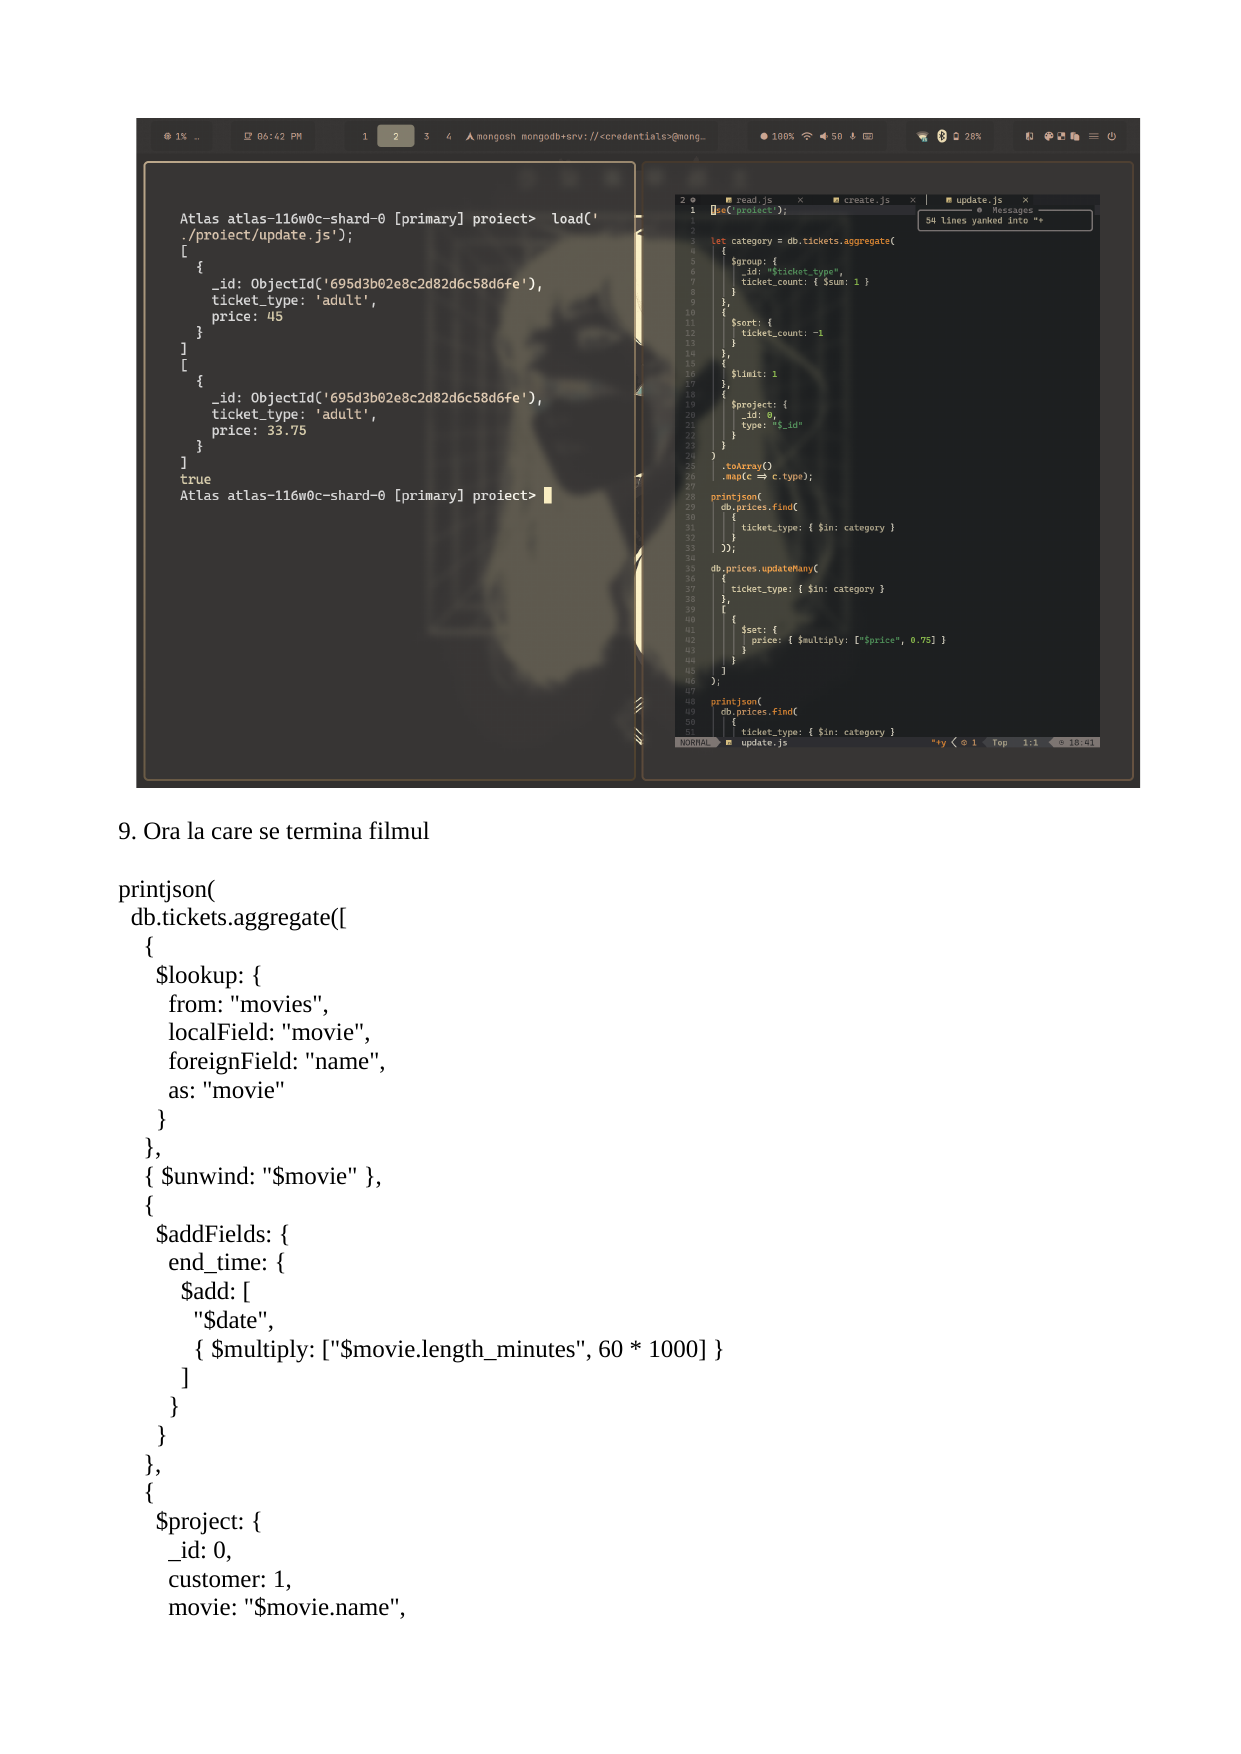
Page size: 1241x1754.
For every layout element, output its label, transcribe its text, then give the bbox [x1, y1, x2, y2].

text { [118, 1190, 1122, 1219]
text $add: [ [118, 1276, 1122, 1305]
text { [118, 1477, 1122, 1506]
text } [118, 1104, 1122, 1132]
text $addFields: { [118, 1219, 1122, 1247]
text "$date", [118, 1305, 1122, 1334]
text ] [118, 1362, 1122, 1391]
text $project: { [118, 1506, 1122, 1535]
text } [118, 1391, 1122, 1420]
text localField: "movie", [118, 1017, 1122, 1046]
picture [136, 118, 1141, 788]
text }, [118, 1449, 1122, 1477]
text from: "movies", [118, 989, 1122, 1017]
text movie: "$movie.name", [118, 1592, 1122, 1621]
text $lookup: { [118, 960, 1122, 989]
text _id: 0, [118, 1535, 1122, 1564]
text printjson( [118, 874, 1122, 902]
text end_time: { [118, 1247, 1122, 1276]
text as: "movie" [118, 1075, 1122, 1104]
text }, [118, 1132, 1122, 1161]
text db.tickets.aggregate([ [118, 902, 1122, 931]
text customer: 1, [118, 1564, 1122, 1592]
text { $unwind: "$movie" }, [118, 1161, 1122, 1190]
text { $multiply: ["$movie.length_minutes", 60 * 1000] } [118, 1334, 1122, 1362]
text foreignField: "name", [118, 1046, 1122, 1075]
text { [118, 931, 1122, 960]
text } [118, 1420, 1122, 1449]
